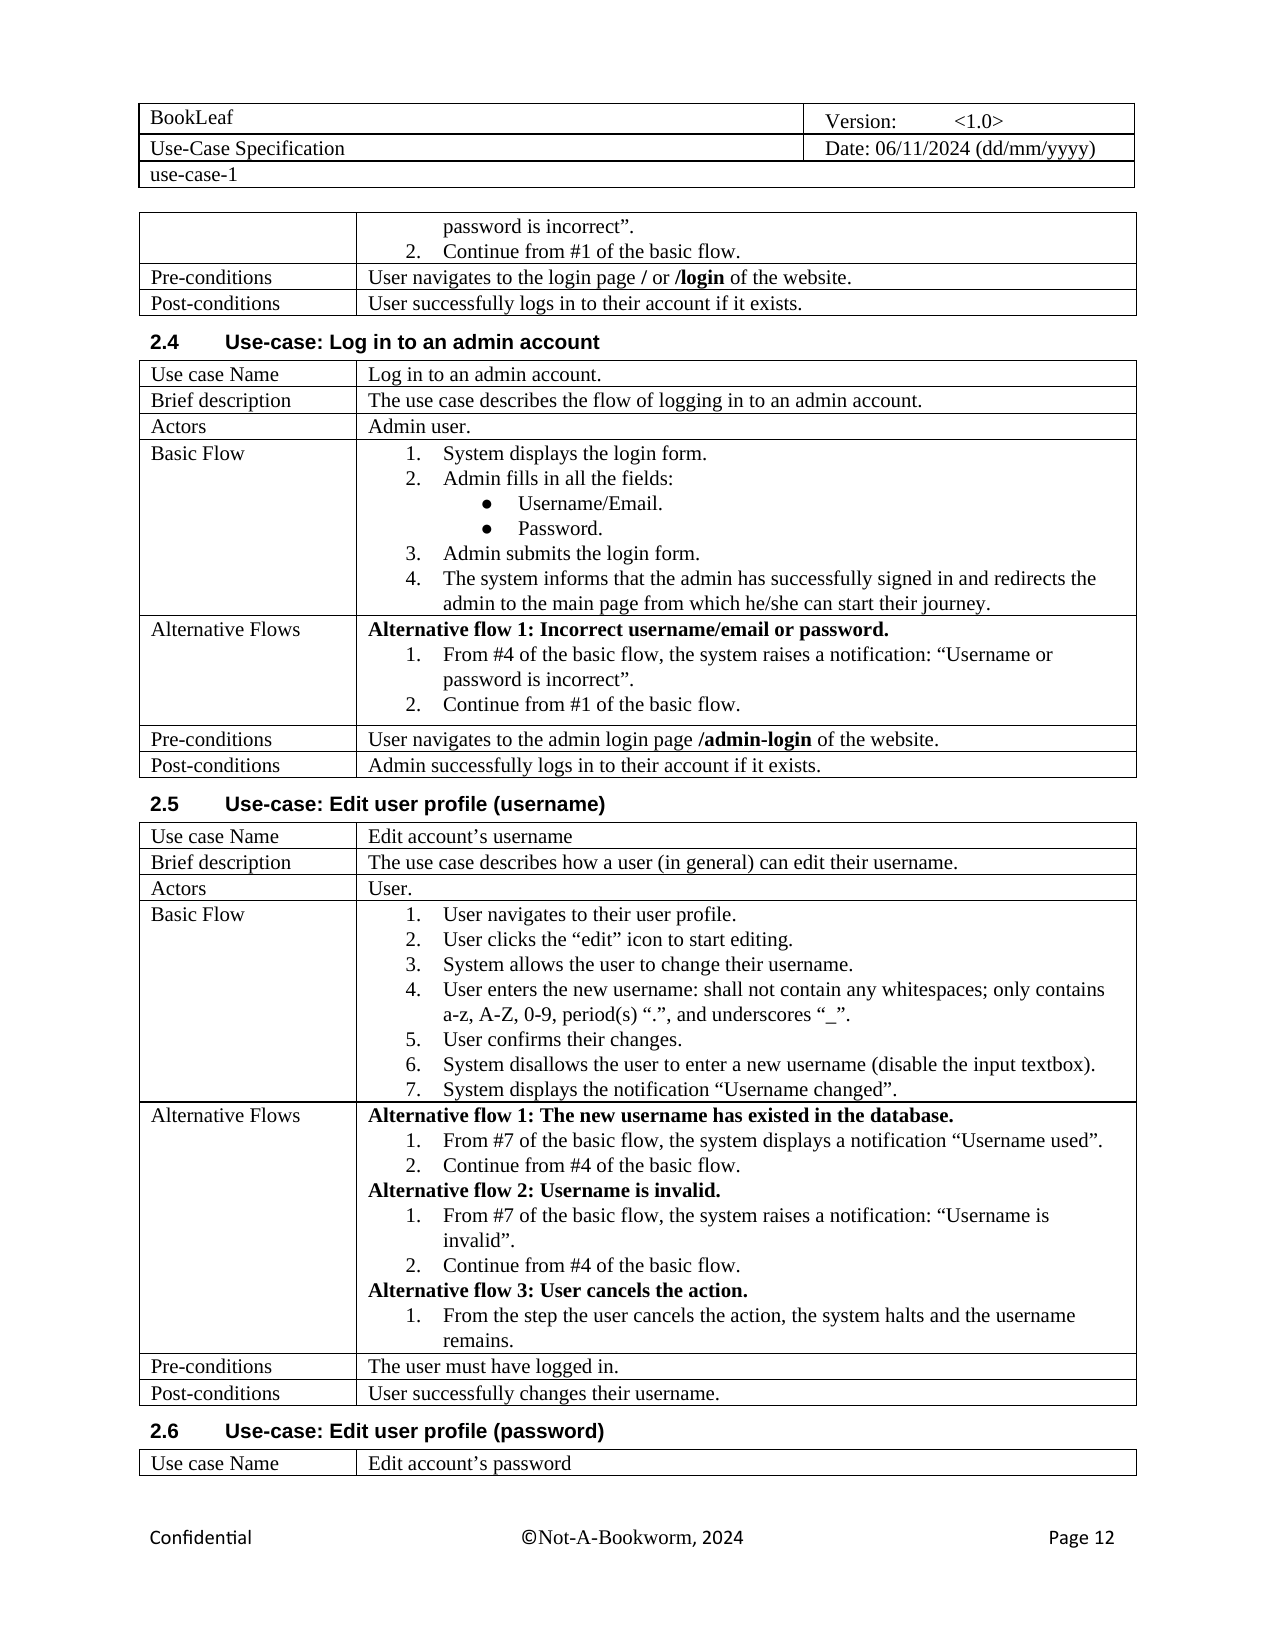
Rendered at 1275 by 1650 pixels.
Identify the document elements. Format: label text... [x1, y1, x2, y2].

subtitle Use-case: Log in to an admin account [150, 329, 1125, 354]
subtitle Use-case: Edit user profile (password) [150, 1418, 1125, 1443]
subtitle Use-case: Edit user profile (username) [150, 790, 1125, 815]
